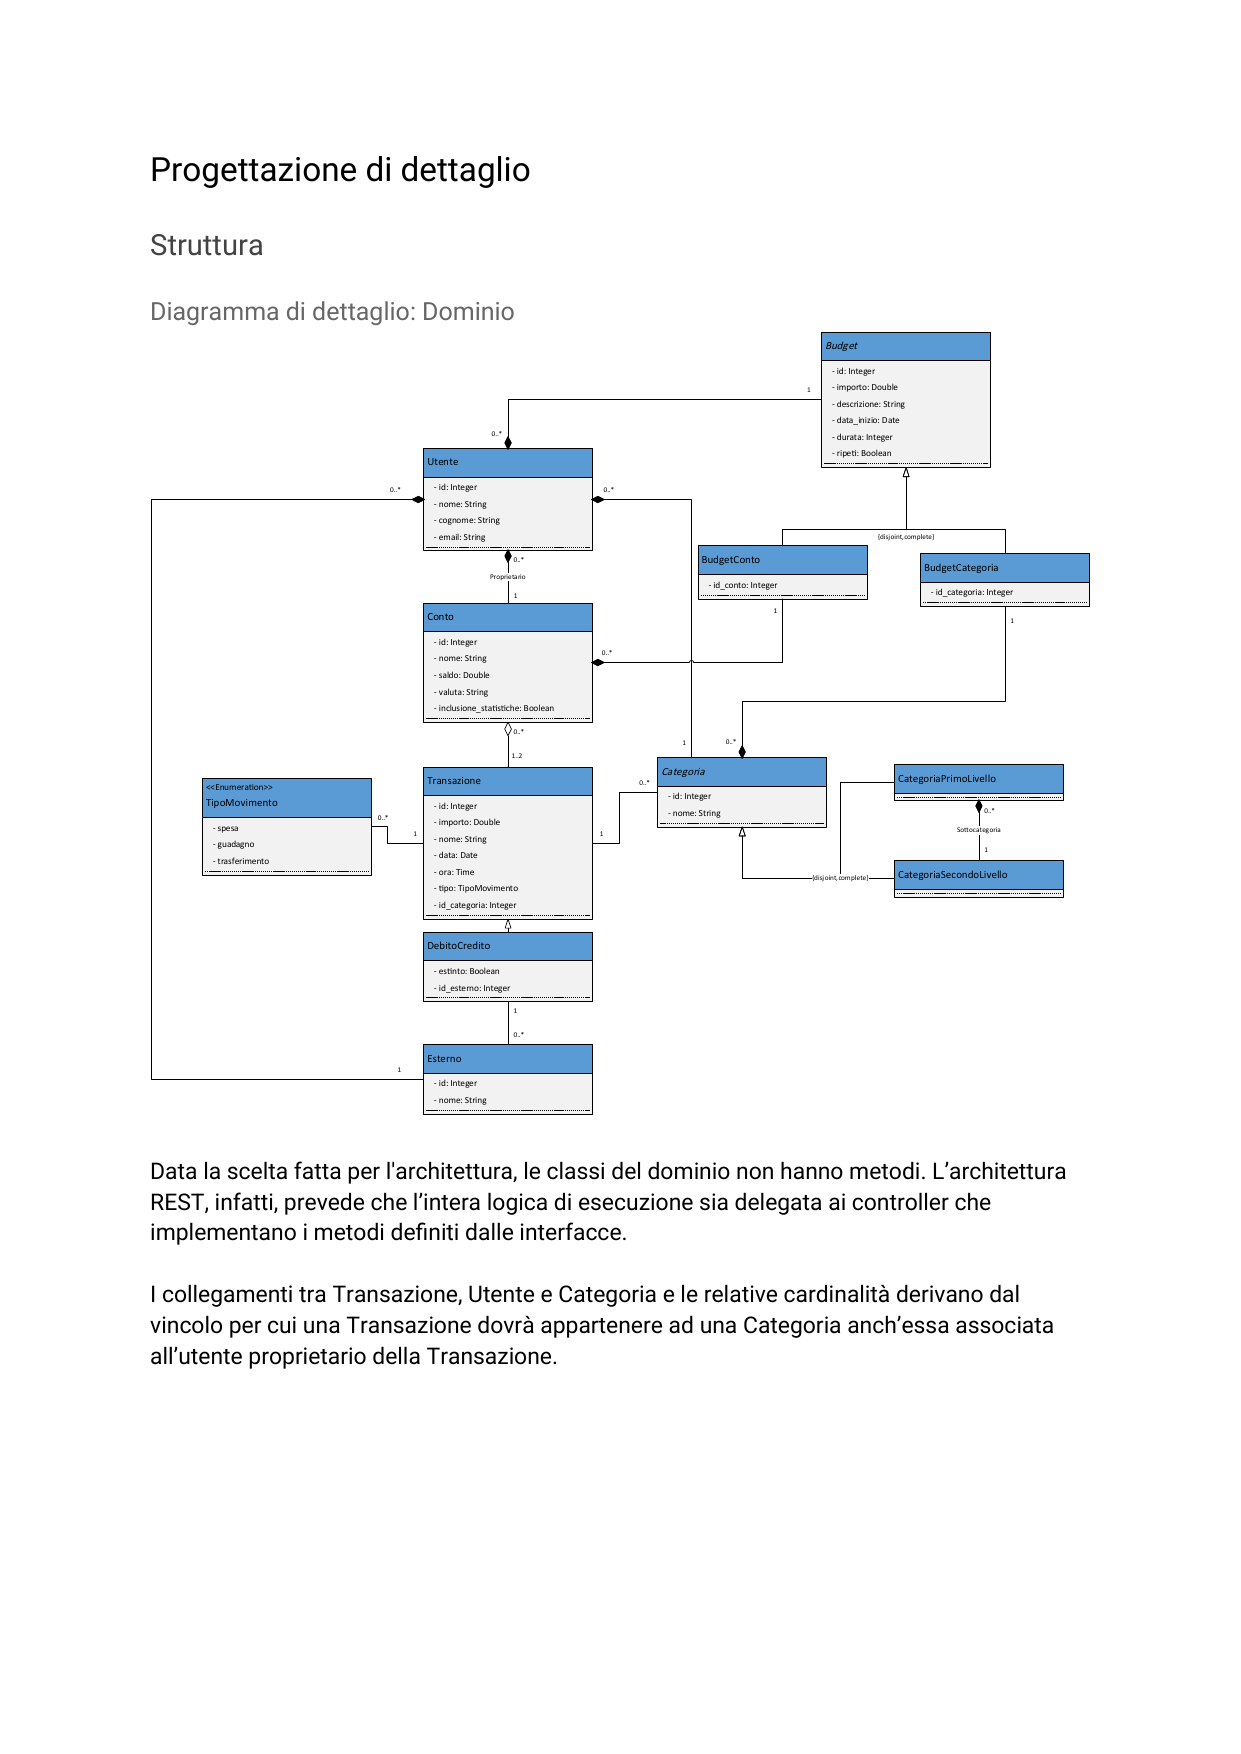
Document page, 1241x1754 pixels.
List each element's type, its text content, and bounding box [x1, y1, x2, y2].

text I collegamenti tra Transazione, Utente e Categoria e le relative cardinalità derivano dal vincolo per cui una Transazione dovrà appartenere ad una Categoria anch’essa associata all’utente proprietario della Transazione. [150, 1281, 1090, 1370]
subtitle Struttura [150, 228, 1090, 262]
subtitle Progettazione di dettaglio [150, 150, 1090, 189]
text Data la scelta fatta per l'architettura, le classi del dominio non hanno metodi. L’architettura REST, infatti, prevede che l’intera logica di esecuzione sia delegata ai controller che implementano i metodi definiti dalle interfacce. [150, 1158, 1090, 1246]
subtitle Diagramma di dettaglio: Dominio [150, 297, 1090, 1115]
